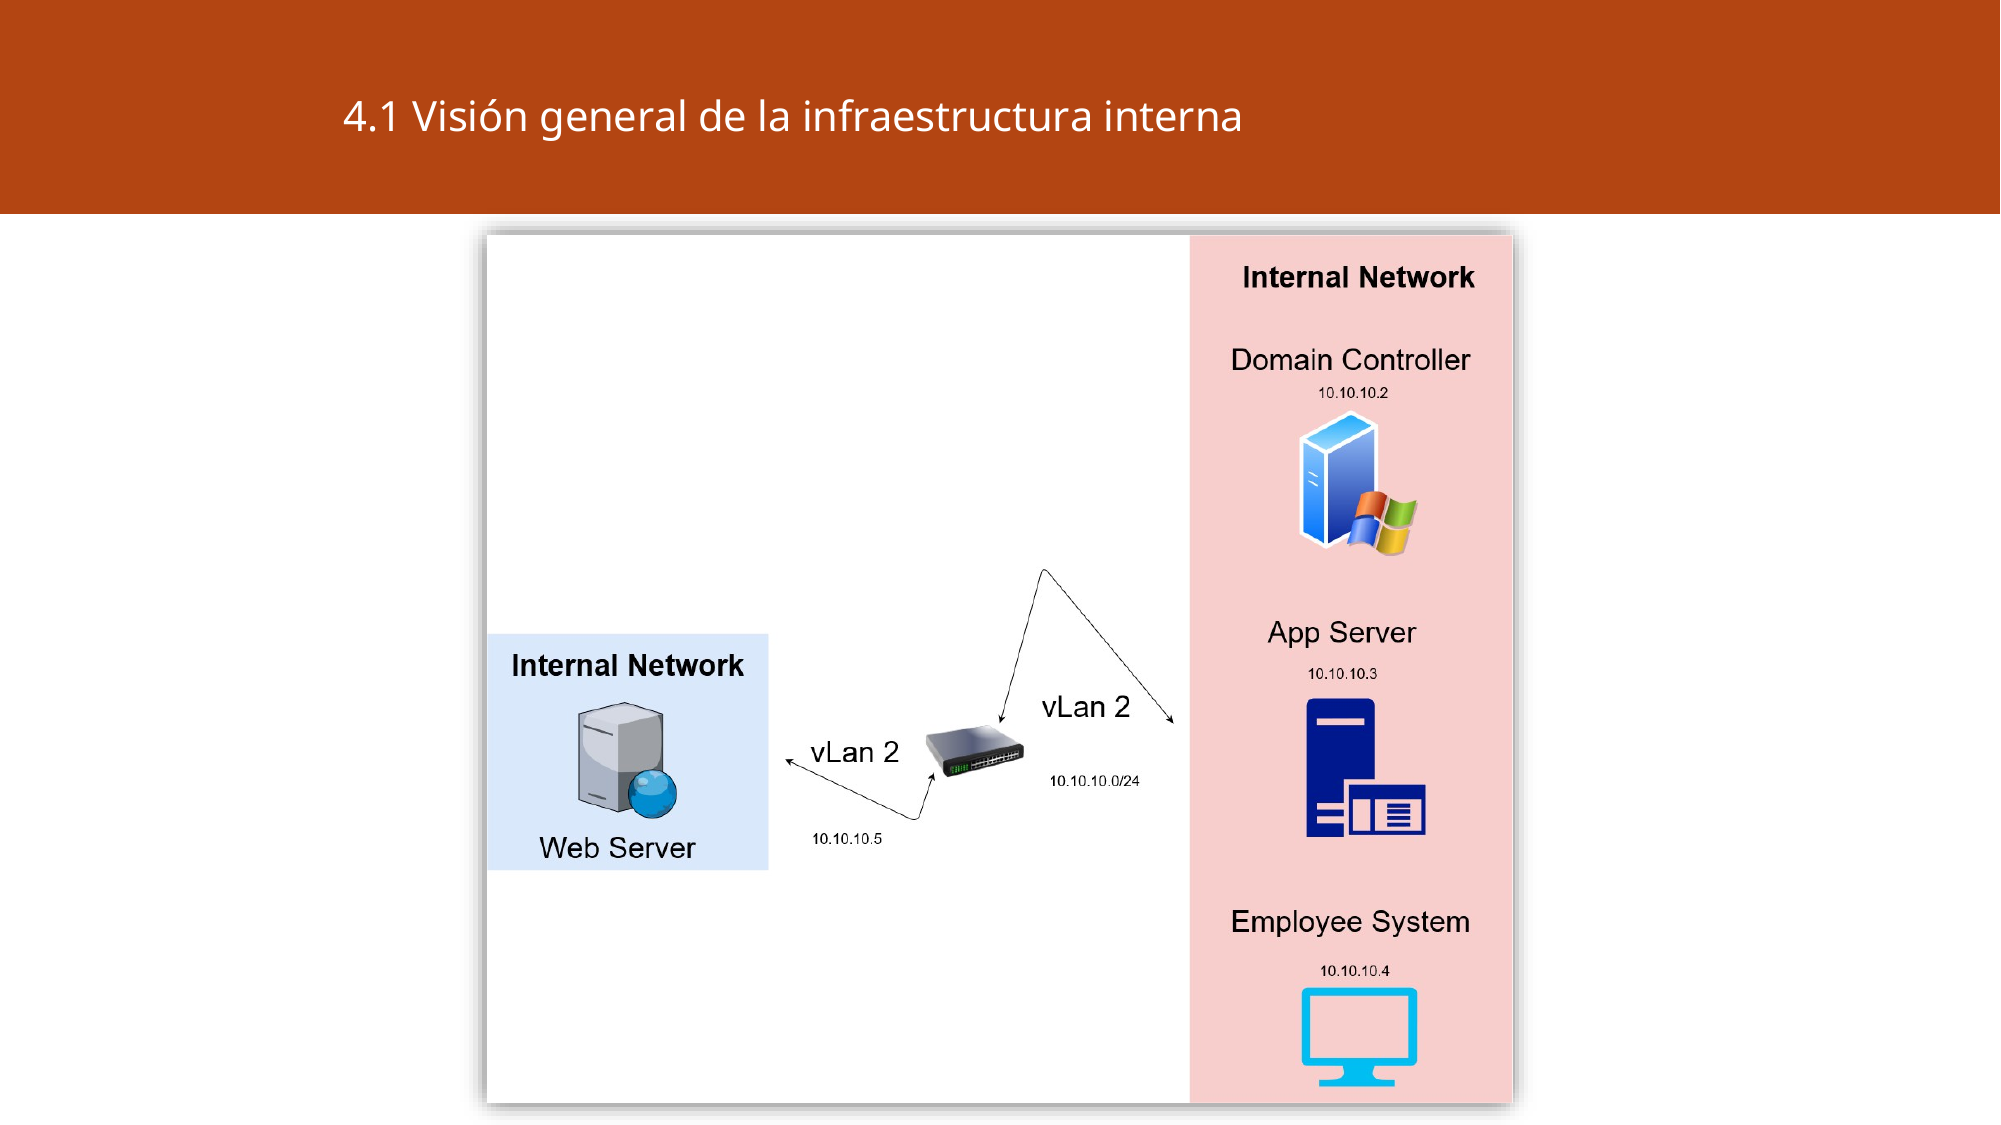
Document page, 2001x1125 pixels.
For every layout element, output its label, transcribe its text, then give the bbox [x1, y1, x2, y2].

text 4.1 Visión general de la infraestructura interna [344, 50, 2000, 152]
picture [456, 204, 1542, 1125]
